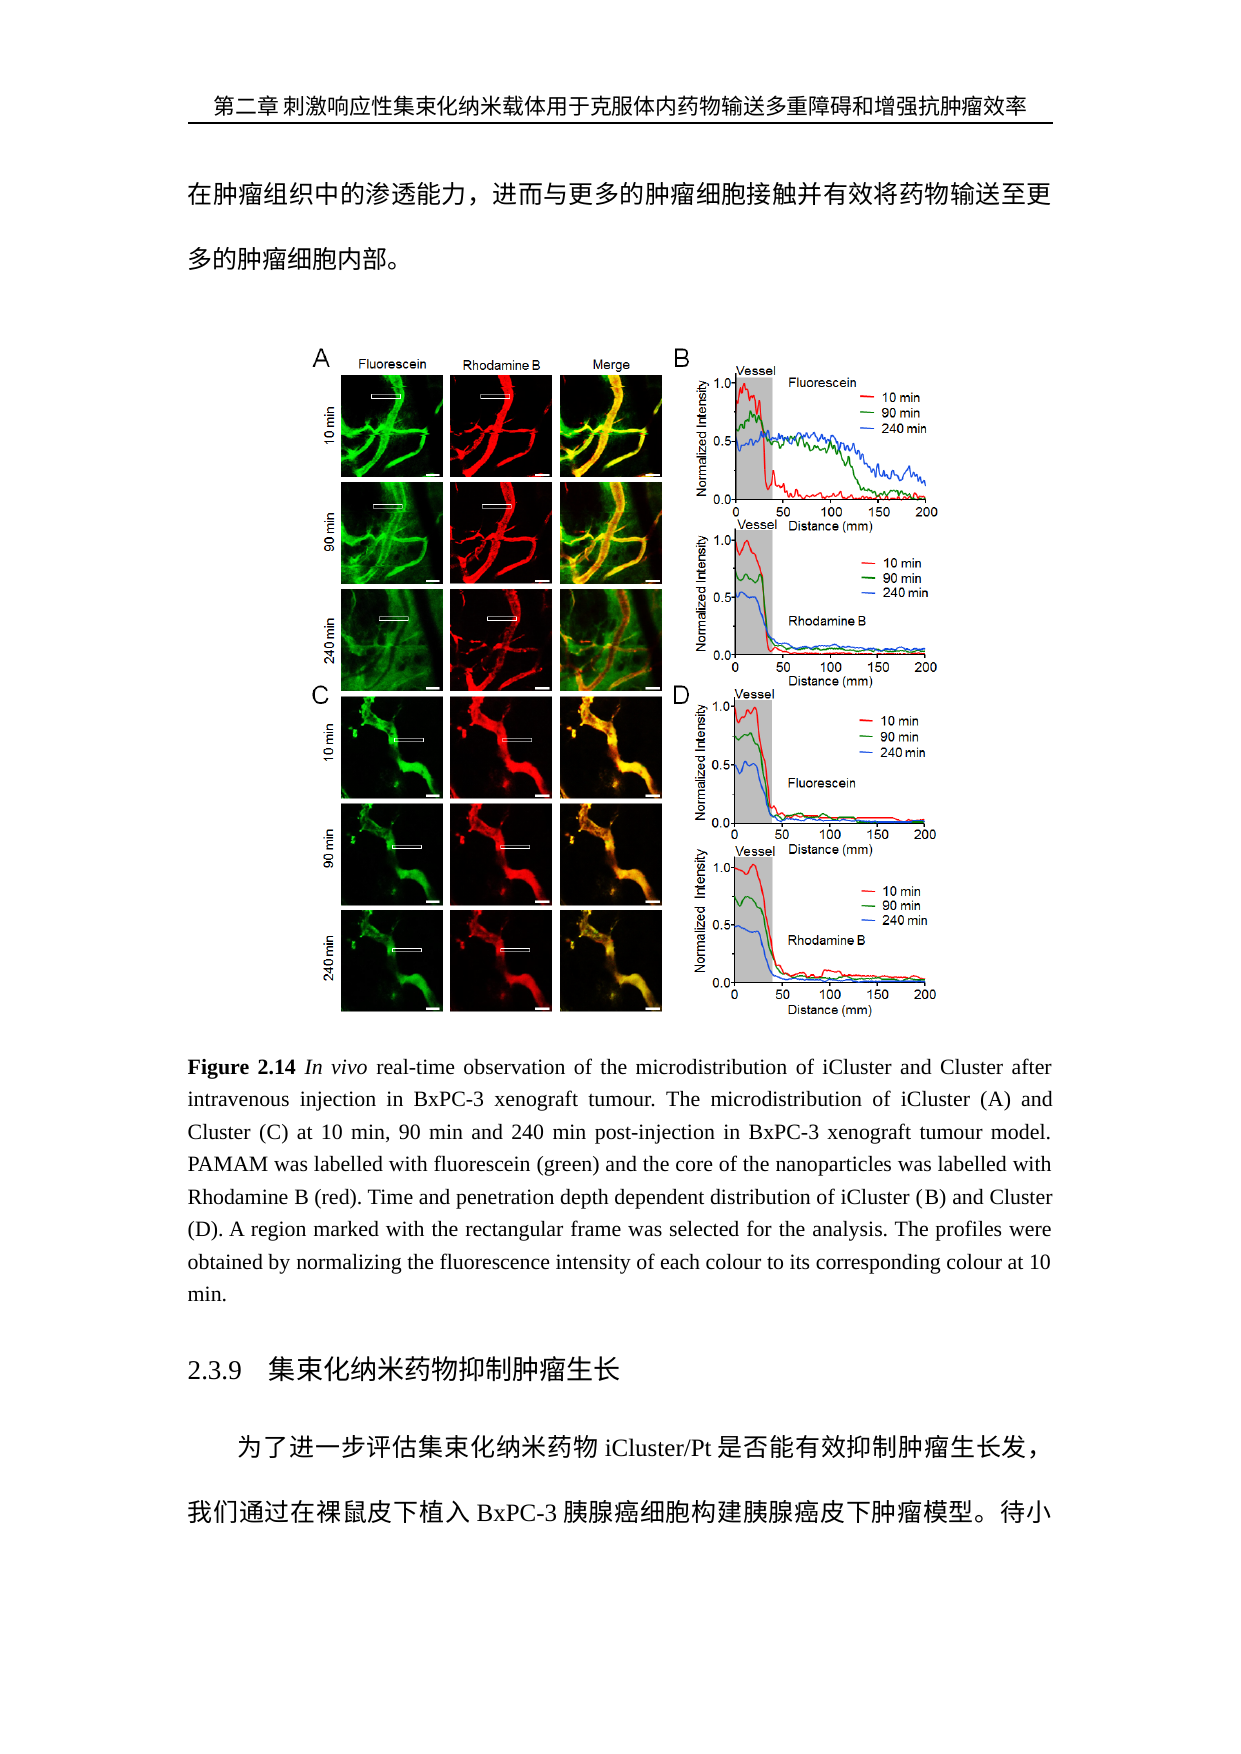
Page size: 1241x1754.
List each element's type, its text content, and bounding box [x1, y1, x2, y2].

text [187, 1413, 1053, 1543]
subtitle 2.3.9 集束化纳米药物抑制肿瘤生长 [187, 1335, 1053, 1400]
picture [295, 335, 946, 1025]
text Figure 2.14 In vivo real-time observation of the microdistribution of iCluster and Cluster after intravenous injection in BxPC-3 xenograft tumour. The microdistribution of iCluster (A) and Cluster (C) at 10 min, 90 min and 240 min post-injection in BxPC-3 xenograft tumour model. PAMAM was labelled with fluorescein (green) and the core of the nanoparticles was labelled with Rhodamine B (red). Time and penetration depth dependent distribution of iCluster (B) and Cluster (D). A region marked with the rectangular frame was selected for the analysis. The profiles were obtained by normalizing the fluorescence intensity of each colour to its corresponding colour at 10 min. [187, 1050, 1053, 1310]
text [187, 160, 1053, 290]
